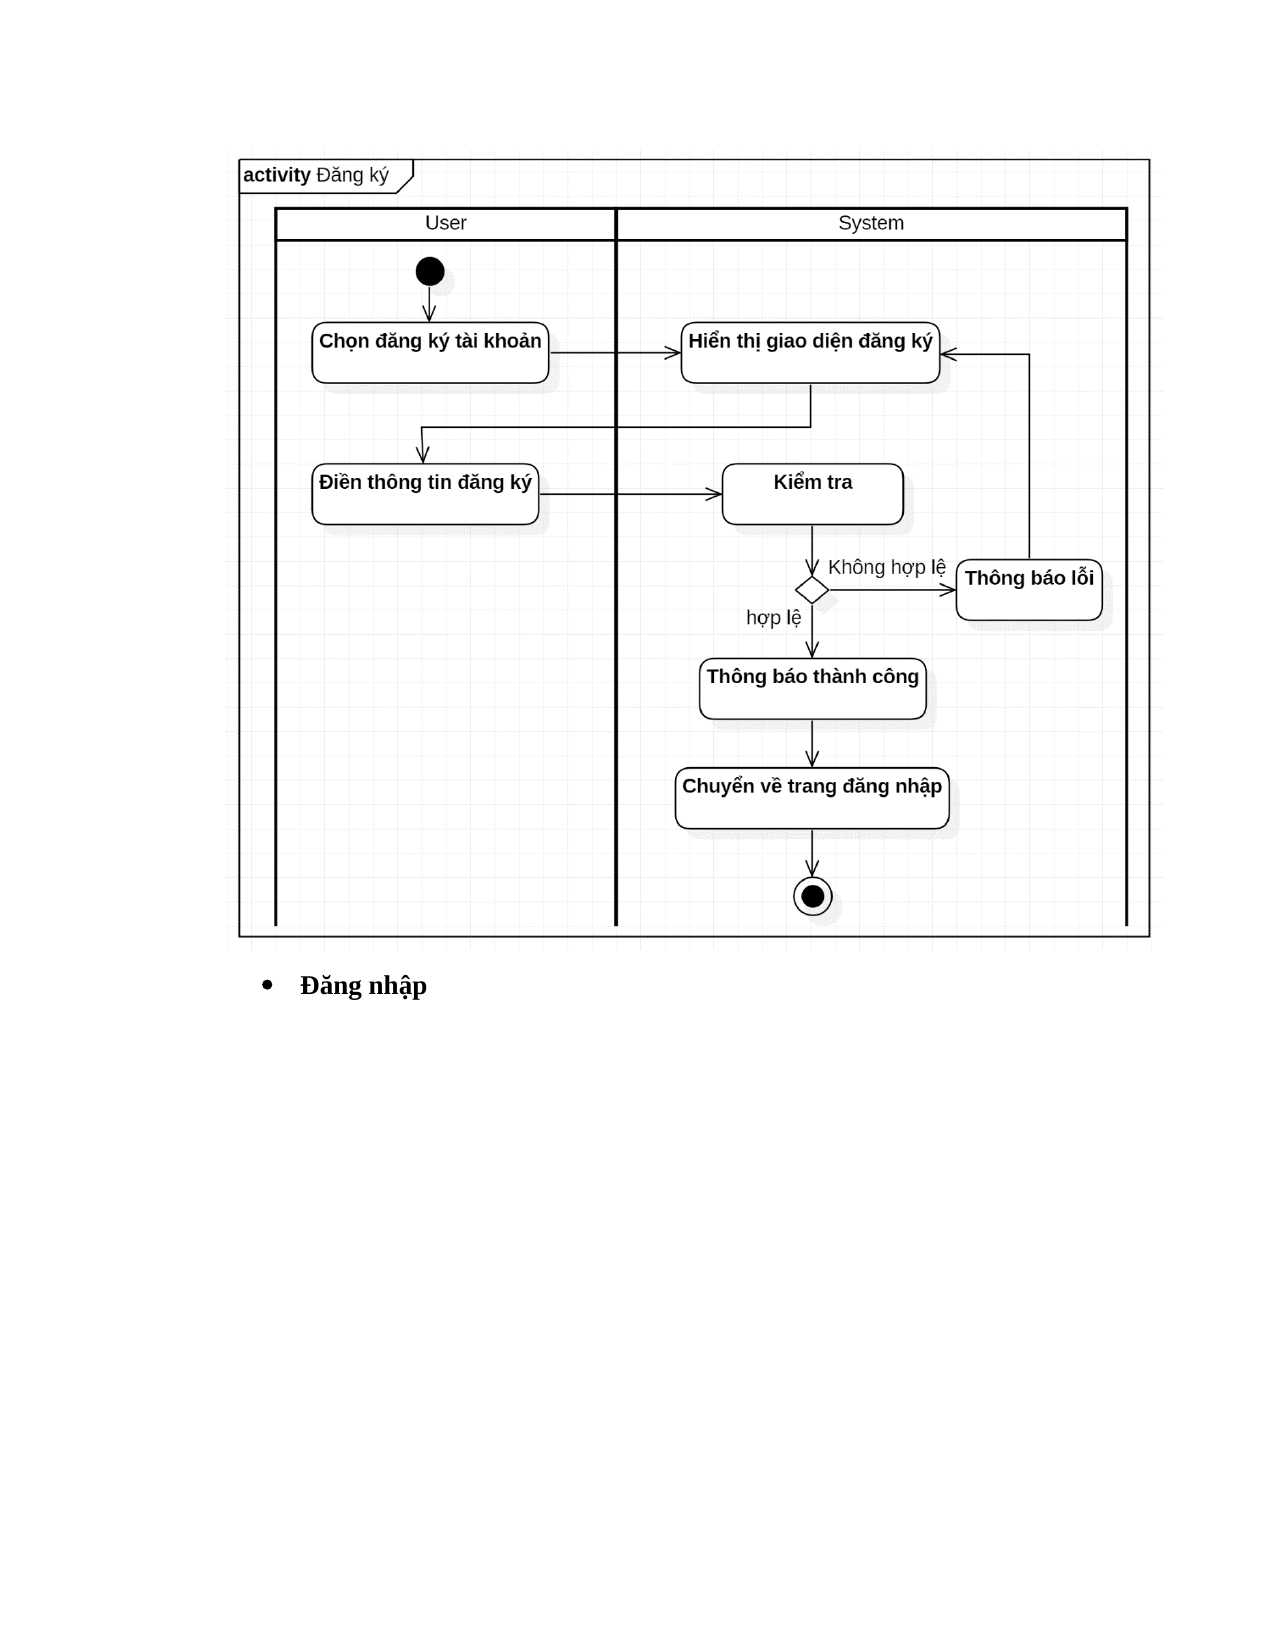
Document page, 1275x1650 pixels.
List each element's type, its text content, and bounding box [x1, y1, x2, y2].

picture [225, 150, 1164, 950]
list Đăng nhập [262, 969, 1125, 1000]
